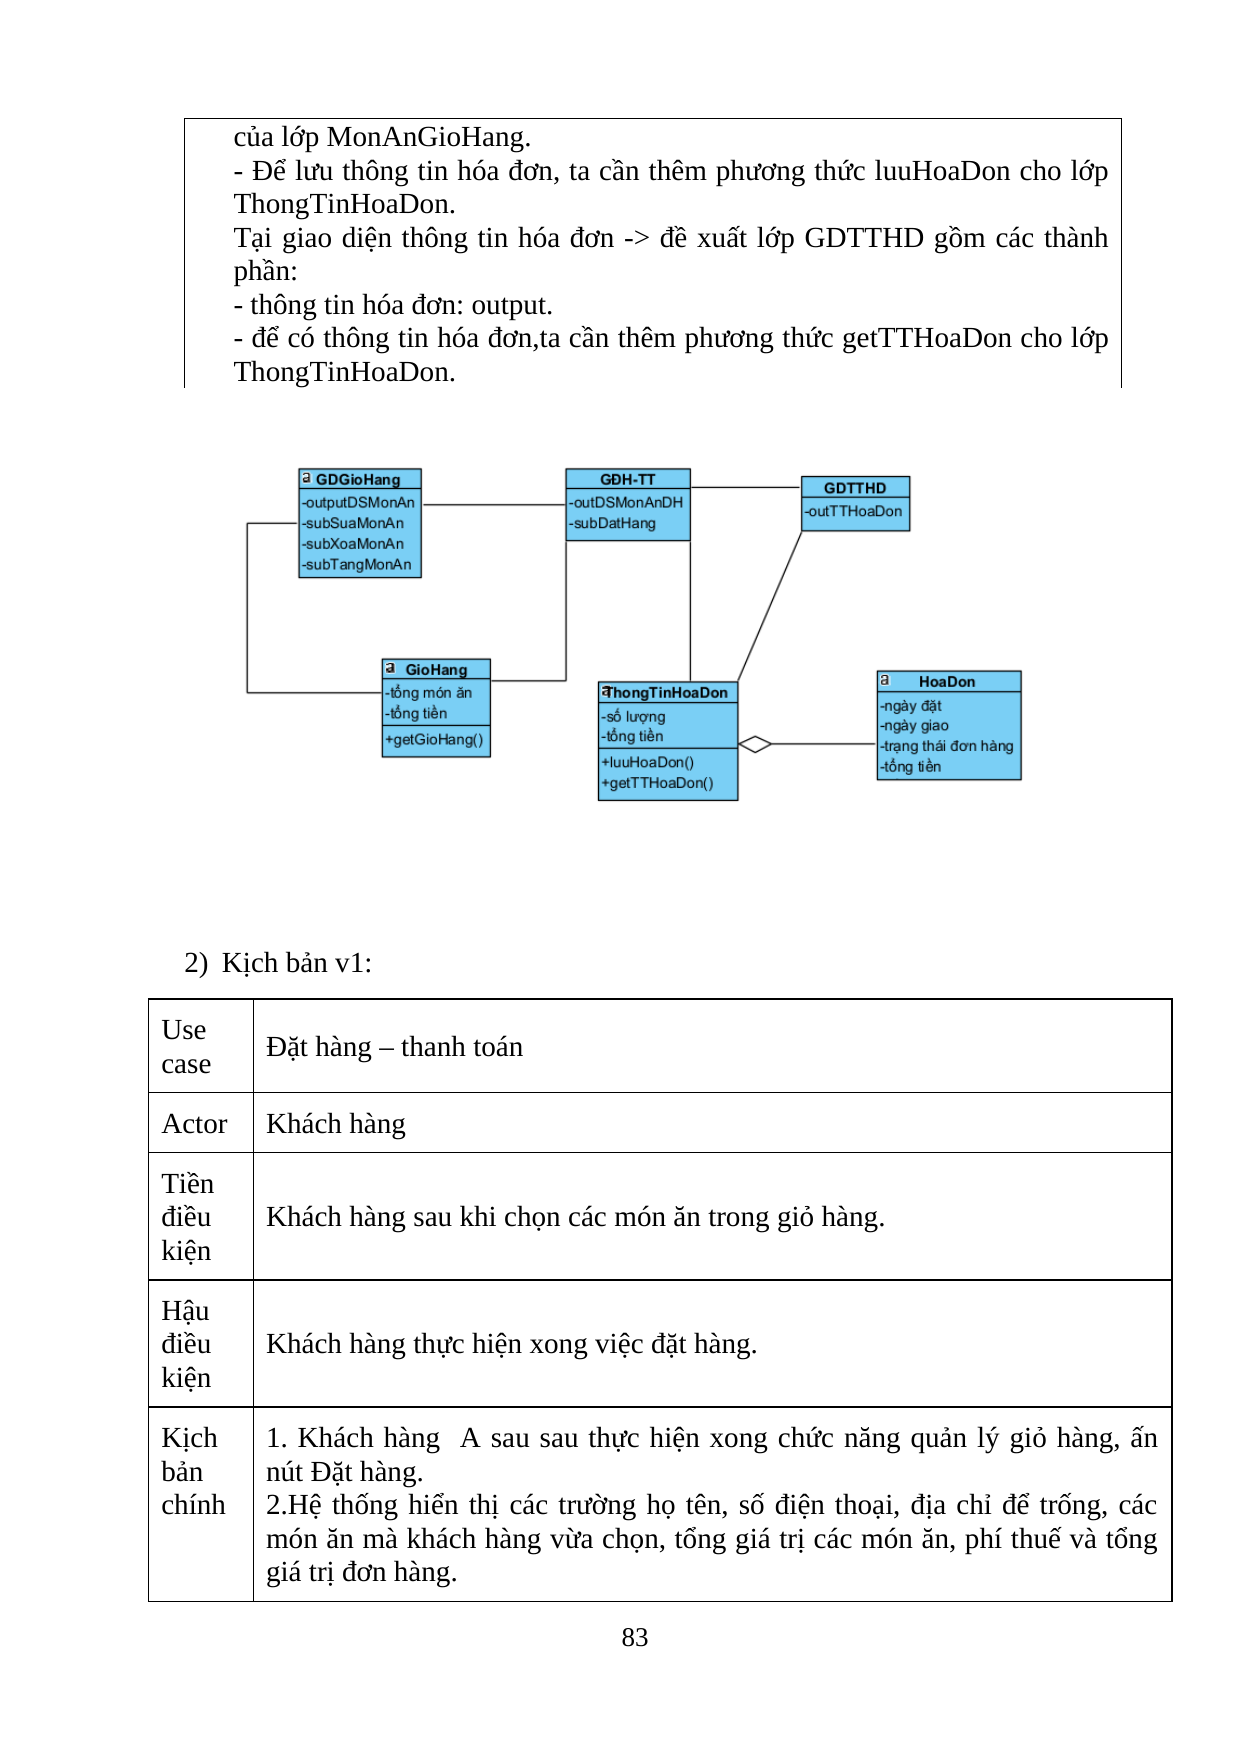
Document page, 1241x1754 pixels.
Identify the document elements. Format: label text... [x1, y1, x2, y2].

table_header Đặt hàng – thanh toán [254, 1000, 1171, 1092]
table_cell Tiền điều kiện [149, 1153, 253, 1279]
list Kịch bản v1: [184, 945, 1122, 979]
picture [184, 388, 1159, 926]
table_header Use case [149, 1000, 253, 1092]
table_cell Kịch bản chính [149, 1408, 253, 1601]
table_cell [254, 1408, 1171, 1601]
table_cell Khách hàng [254, 1093, 1171, 1152]
table_cell Khách hàng thực hiện xong việc đặt hàng. [254, 1281, 1171, 1406]
table_cell Actor [149, 1093, 253, 1152]
table_cell Hậu điều kiện [149, 1281, 253, 1406]
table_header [185, 119, 1121, 387]
table_cell Khách hàng sau khi chọn các món ăn trong giỏ hàng. [254, 1153, 1171, 1279]
